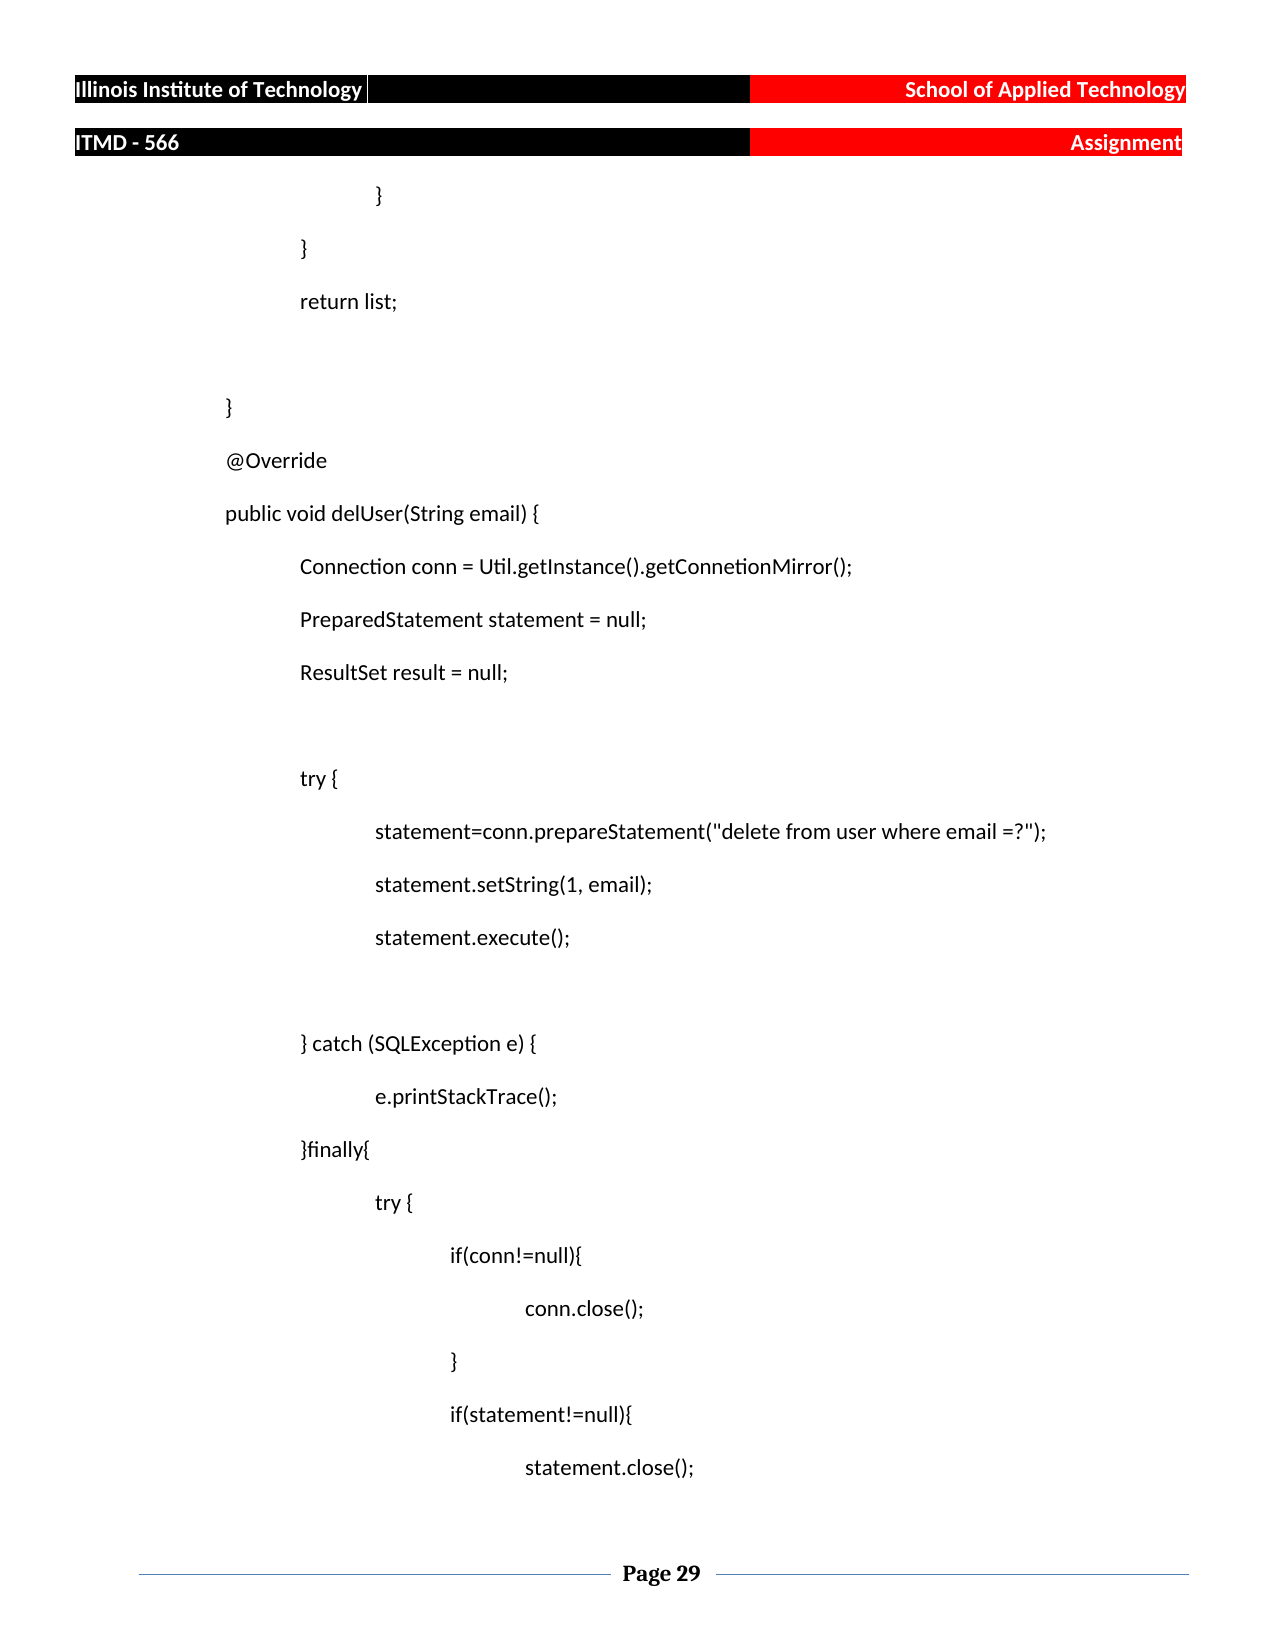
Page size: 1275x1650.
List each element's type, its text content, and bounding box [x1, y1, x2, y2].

text } [150, 181, 1200, 209]
text try { [150, 764, 1200, 792]
text }finally{ [150, 1135, 1200, 1163]
text PreparedStatement statement = null; [150, 605, 1200, 633]
text e.printStackTrace(); [150, 1082, 1200, 1110]
text return list; [150, 287, 1200, 315]
text } [150, 1347, 1200, 1375]
text statement=conn.prepareStatement("delete from user where email =?"); [150, 817, 1200, 845]
text if(statement!=null){ [150, 1400, 1200, 1428]
text if(conn!=null){ [150, 1241, 1200, 1269]
text conn.close(); [150, 1294, 1200, 1322]
text } catch (SQLException e) { [150, 1029, 1200, 1057]
text try { [150, 1188, 1200, 1216]
text } [150, 393, 1200, 421]
text statement.setString(1, email); [150, 870, 1200, 898]
text statement.execute(); [150, 923, 1200, 951]
text Connection conn = Util.getInstance().getConnetionMirror(); [150, 552, 1200, 580]
text } [150, 234, 1200, 262]
text statement.close(); [150, 1453, 1200, 1481]
text ResultSet result = null; [150, 658, 1200, 686]
text public void delUser(String email) { [150, 499, 1200, 527]
text @Override [150, 446, 1200, 474]
